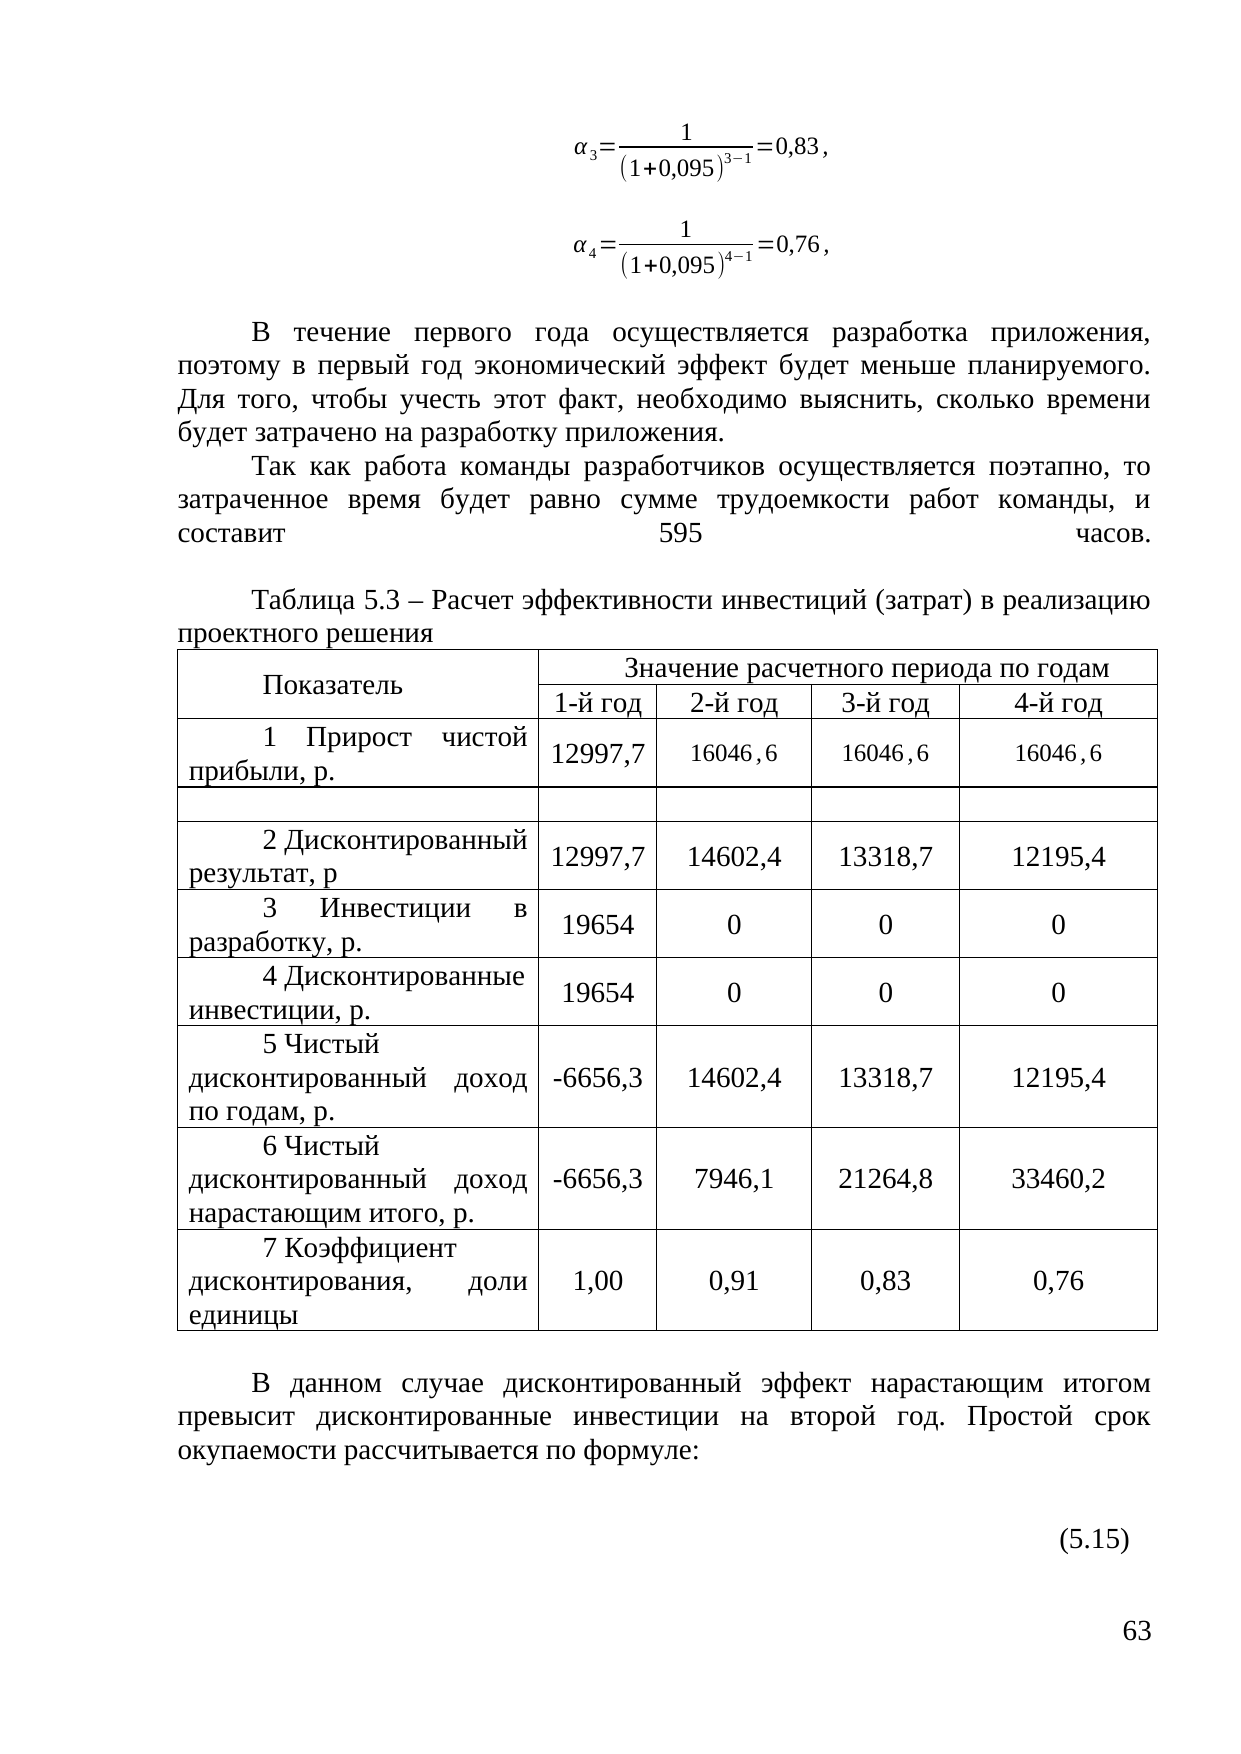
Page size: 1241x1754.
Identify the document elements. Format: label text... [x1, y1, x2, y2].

table_cell 1,00 [539, 1230, 656, 1330]
table_cell 12195,4 [960, 1026, 1157, 1127]
table_cell [178, 788, 538, 821]
text В течение первого года осуществляется разработка приложения, поэтому в первый год экономический эффект будет меньше планируемого. Для того, чтобы учесть этот факт, необходимо выяснить, сколько времени будет затрачено на разработку приложения. [177, 314, 1152, 448]
table_cell 13318,7 [812, 822, 959, 889]
table_cell [812, 788, 959, 821]
table_cell 5 Чистый дисконтированный доход по годам, р. [178, 1026, 538, 1127]
table_cell 0 [960, 890, 1157, 957]
table_cell -6656,3 [539, 1026, 656, 1127]
text Таблица 5.3 – Расчет эффективности инвестиций (затрат) в реализацию проектного решения [177, 582, 1152, 649]
table_cell 0 [812, 890, 959, 957]
table_cell 0 [657, 890, 811, 957]
table_cell 3 Инвестиции в разработку, р. [178, 890, 538, 957]
table_cell [960, 719, 1157, 786]
table_cell 3-й год [812, 685, 959, 718]
table_cell 19654 [539, 958, 656, 1025]
table_cell 14602,4 [657, 1026, 811, 1127]
table_cell 0 [812, 958, 959, 1025]
table_cell 13318,7 [812, 1026, 959, 1127]
table_cell 21264,8 [812, 1128, 959, 1229]
table_cell [657, 788, 811, 821]
table_cell 7 Коэффициент дисконтирования, доли единицы [178, 1230, 538, 1330]
table_cell 6 Чистый дисконтированный доход нарастающим итого, р. [178, 1128, 538, 1229]
table_cell -6656,3 [539, 1128, 656, 1229]
table_cell [539, 788, 656, 821]
text Так как работа команды разработчиков осуществляется поэтапно, то затраченное время будет равно сумме трудоемкости работ команды, и составит 595 часов. [177, 448, 1152, 582]
table_cell 0 [960, 958, 1157, 1025]
table_cell 2-й год [657, 685, 811, 718]
table_cell 4 Дисконтированные инвестиции, р. [178, 958, 538, 1025]
table_cell 4-й год [960, 685, 1157, 718]
table_cell [657, 719, 811, 786]
table_cell 12997,7 [539, 822, 656, 889]
table_cell 0,83 [812, 1230, 959, 1330]
table_cell 0,76 [960, 1230, 1157, 1330]
table_cell 19654 [539, 890, 656, 957]
table_cell 12997,7 [539, 719, 656, 786]
table_cell 33460,2 [960, 1128, 1157, 1229]
table_cell 12195,4 [960, 822, 1157, 889]
table_cell 7946,1 [657, 1128, 811, 1229]
table_cell 2 Дисконтированный результат, р [178, 822, 538, 889]
text В данном случае дисконтированный эффект нарастающим итогом превысит дисконтированные инвестиции на второй год. Простой срок окупаемости рассчитывается по формуле: [177, 1365, 1152, 1466]
table_cell 0 [657, 958, 811, 1025]
table_cell 1-й год [539, 685, 656, 718]
table_header Показатель [178, 650, 538, 718]
table_cell 1 Прирост чистой прибыли, р. [178, 719, 538, 786]
table_cell [812, 719, 959, 786]
table_cell 0,91 [657, 1230, 811, 1330]
table_header Значение расчетного периода по годам [539, 650, 1157, 684]
table_cell [960, 788, 1157, 821]
table_cell 14602,4 [657, 822, 811, 889]
